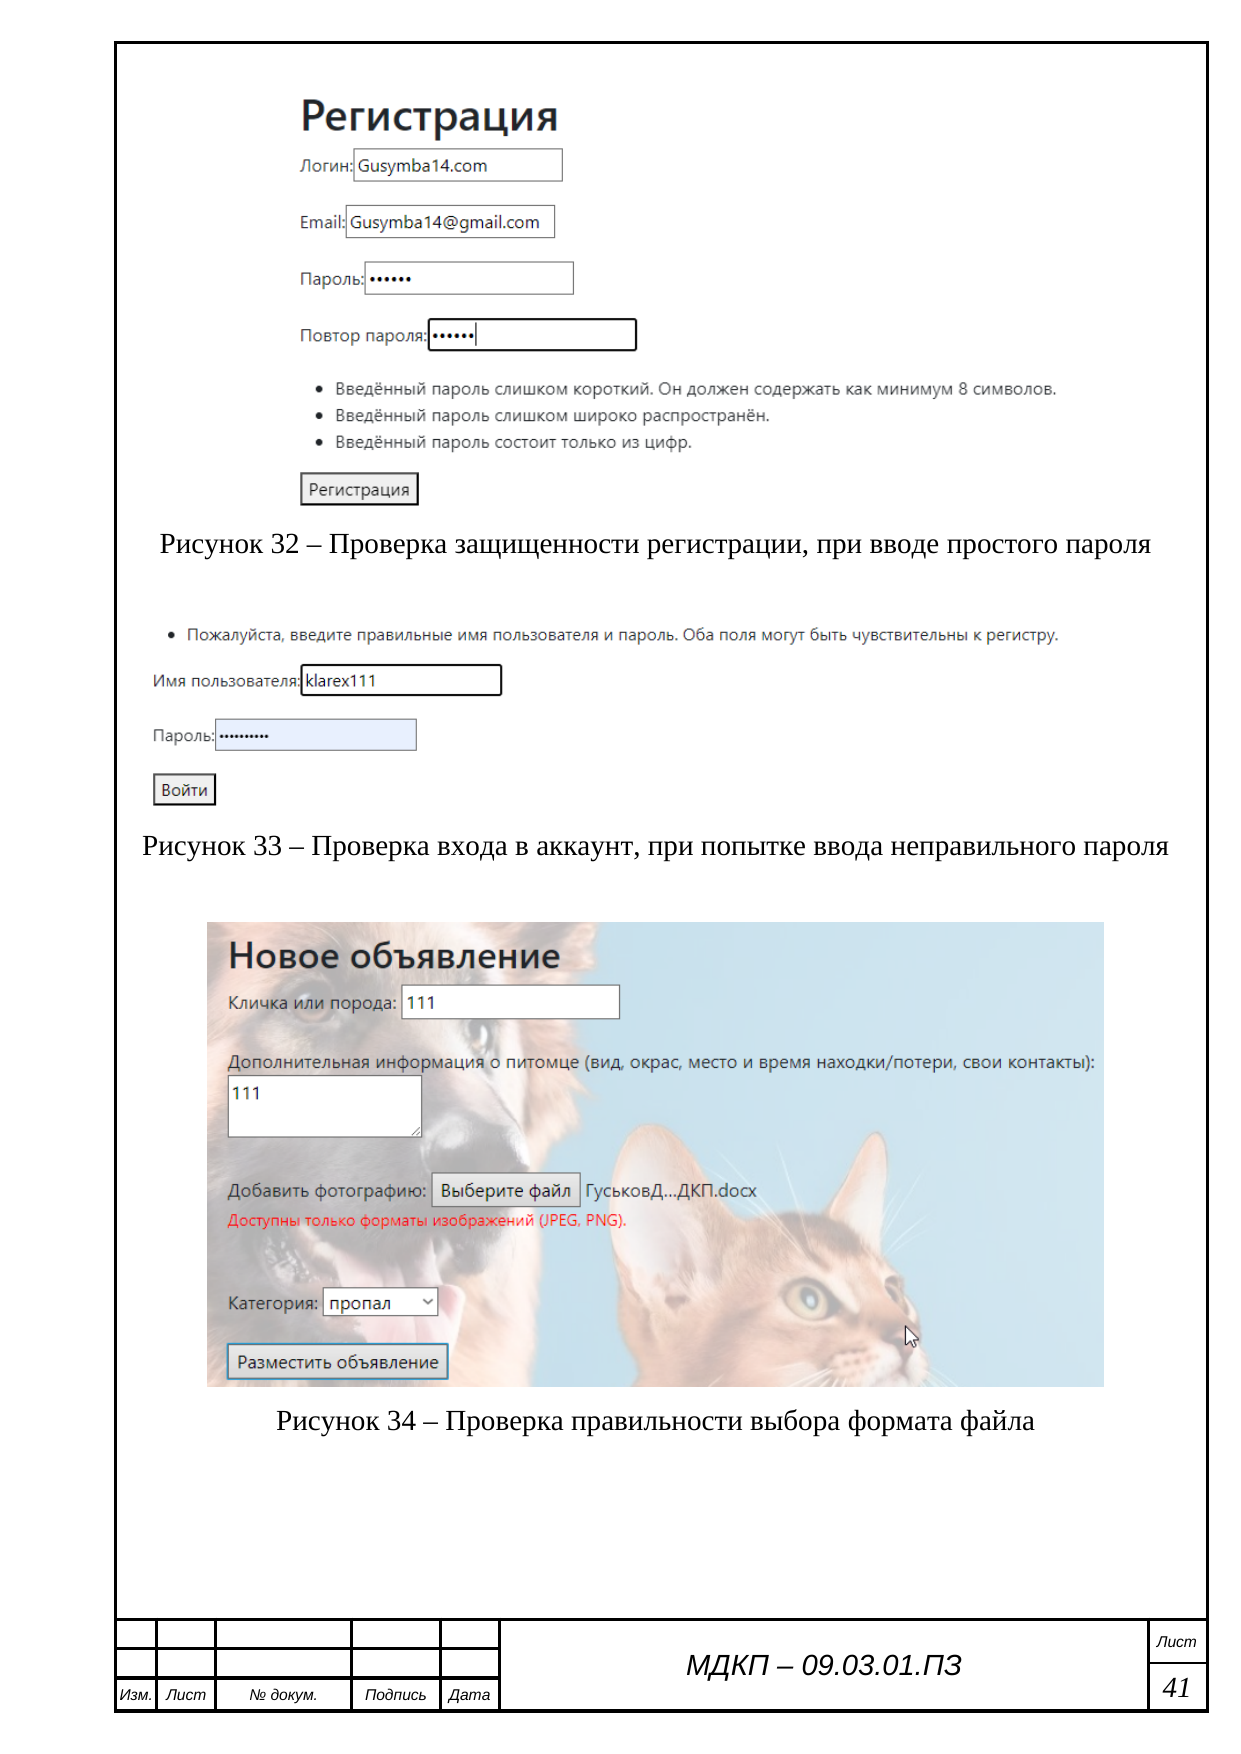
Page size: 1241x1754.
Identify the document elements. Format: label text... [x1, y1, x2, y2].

text Рисунок 32 – Проверка защищенности регистрации, при вводе простого пароля [136, 527, 1175, 560]
picture [135, 620, 1176, 812]
text Рисунок 34 – Проверка правильности выбора формата файла [136, 1403, 1175, 1437]
picture [207, 922, 1104, 1387]
text Рисунок 33 – Проверка входа в аккаунт, при попытке ввода неправильного пароля [136, 828, 1175, 862]
picture [246, 94, 1065, 510]
